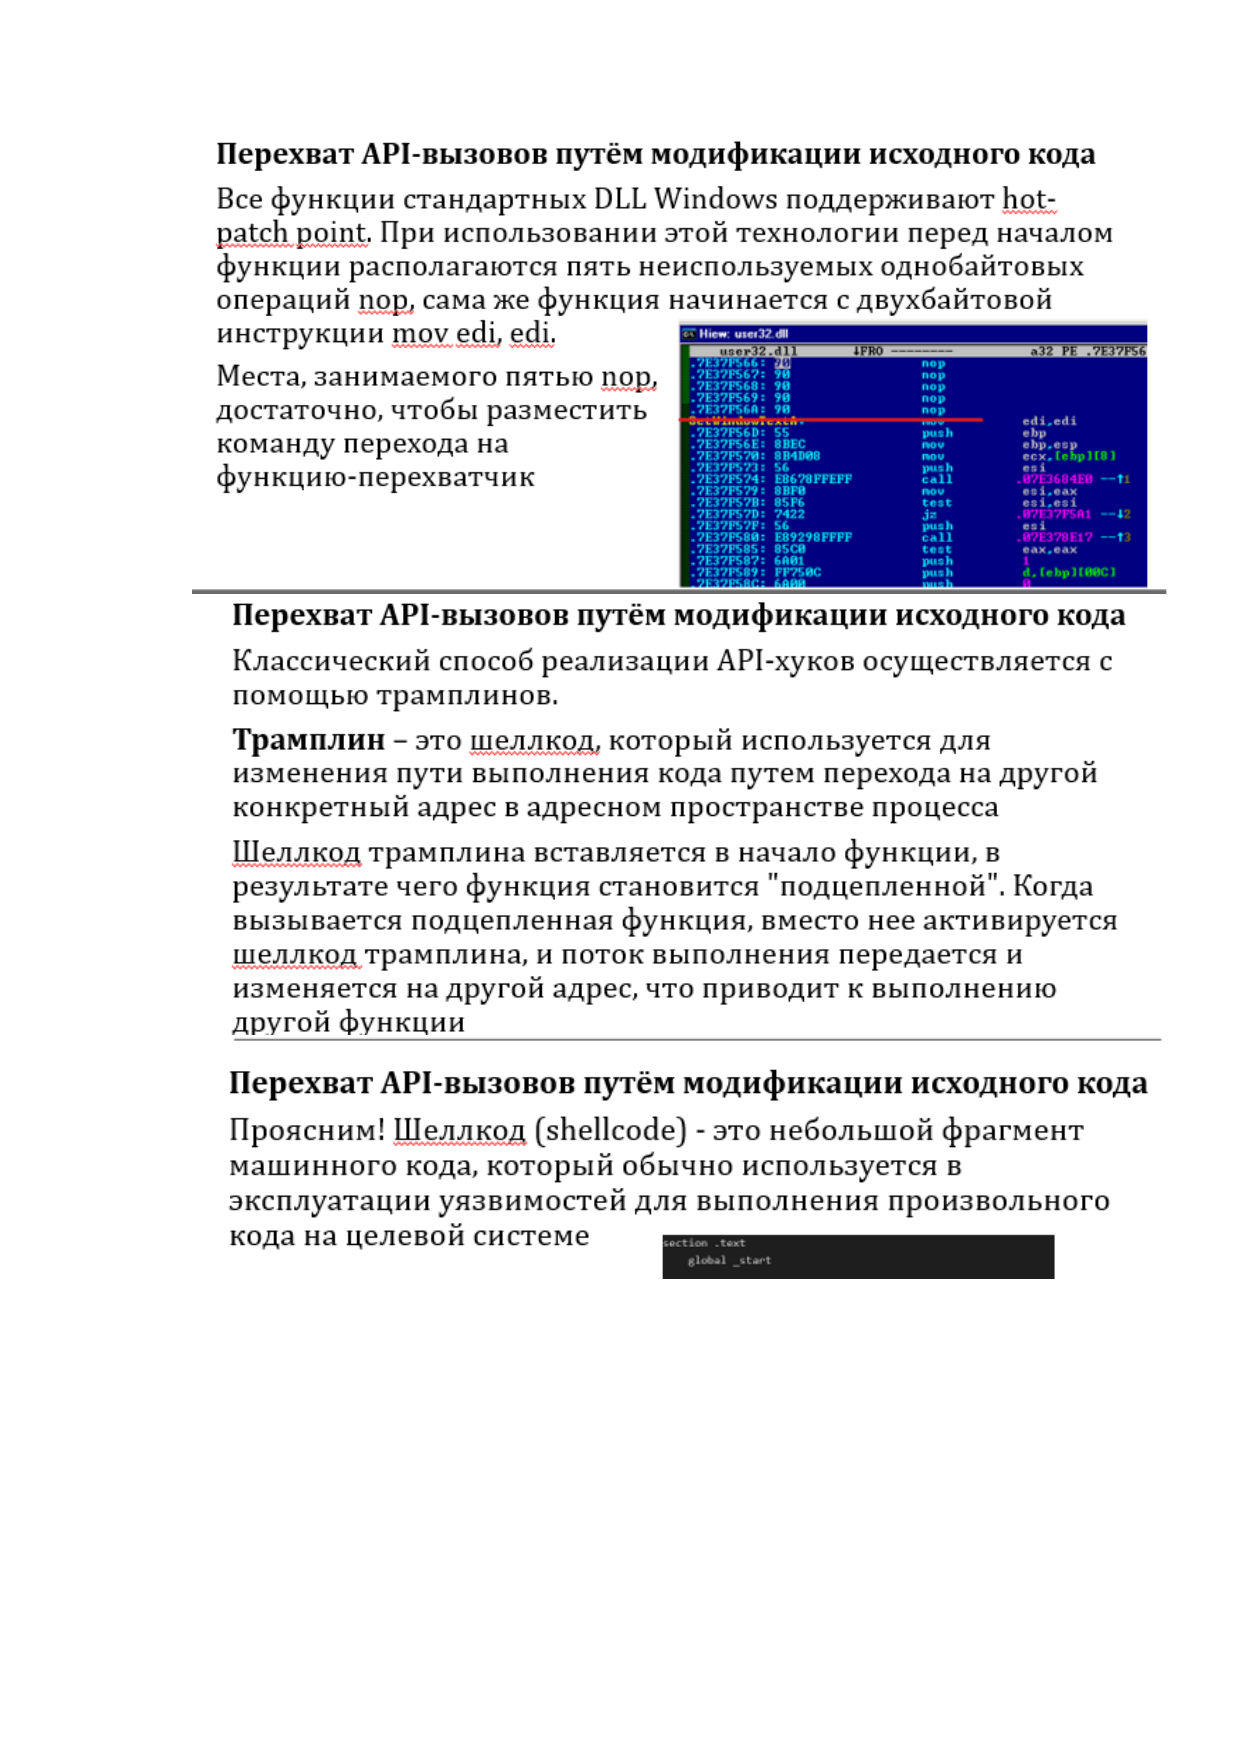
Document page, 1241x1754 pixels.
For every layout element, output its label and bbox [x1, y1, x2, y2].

picture [192, 118, 1167, 1279]
